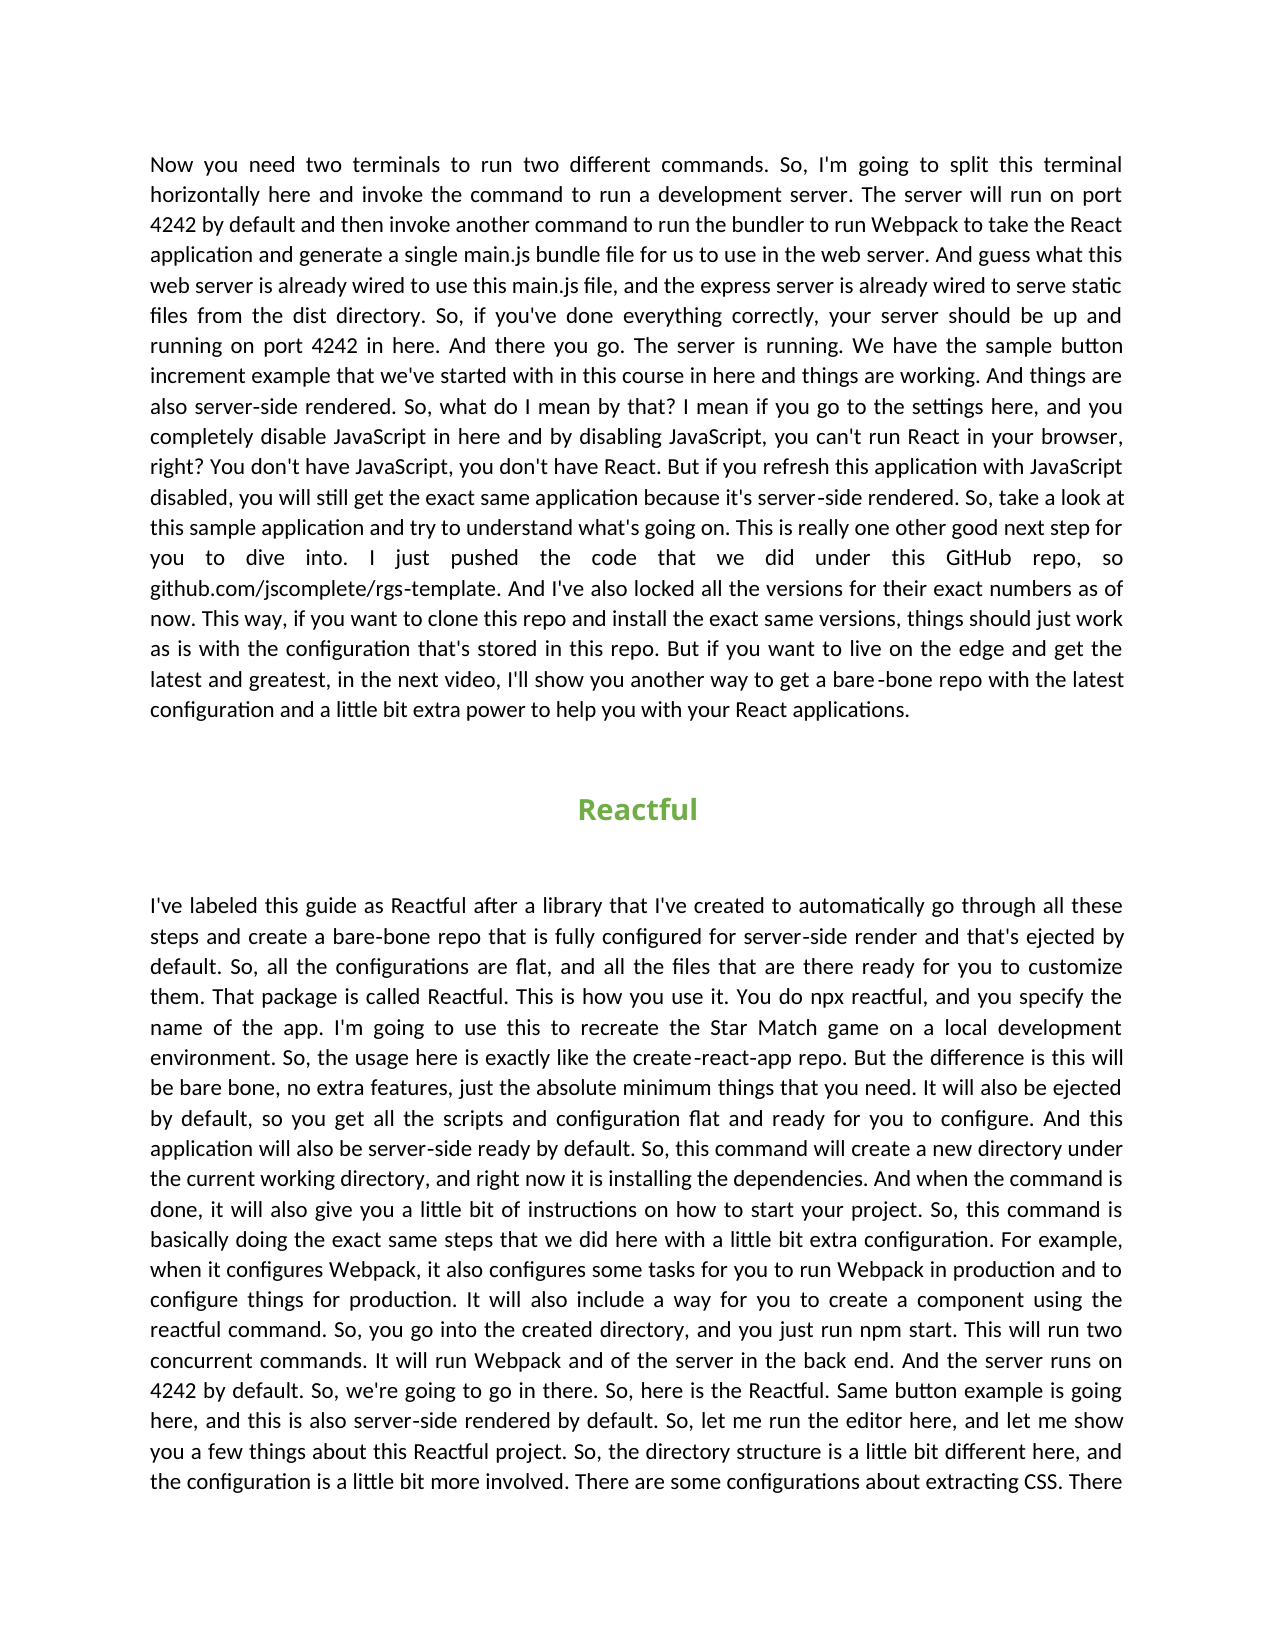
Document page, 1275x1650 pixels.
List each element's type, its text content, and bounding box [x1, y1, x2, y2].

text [150, 150, 1125, 723]
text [150, 891, 1125, 1495]
subtitle Reactful [150, 789, 1125, 829]
